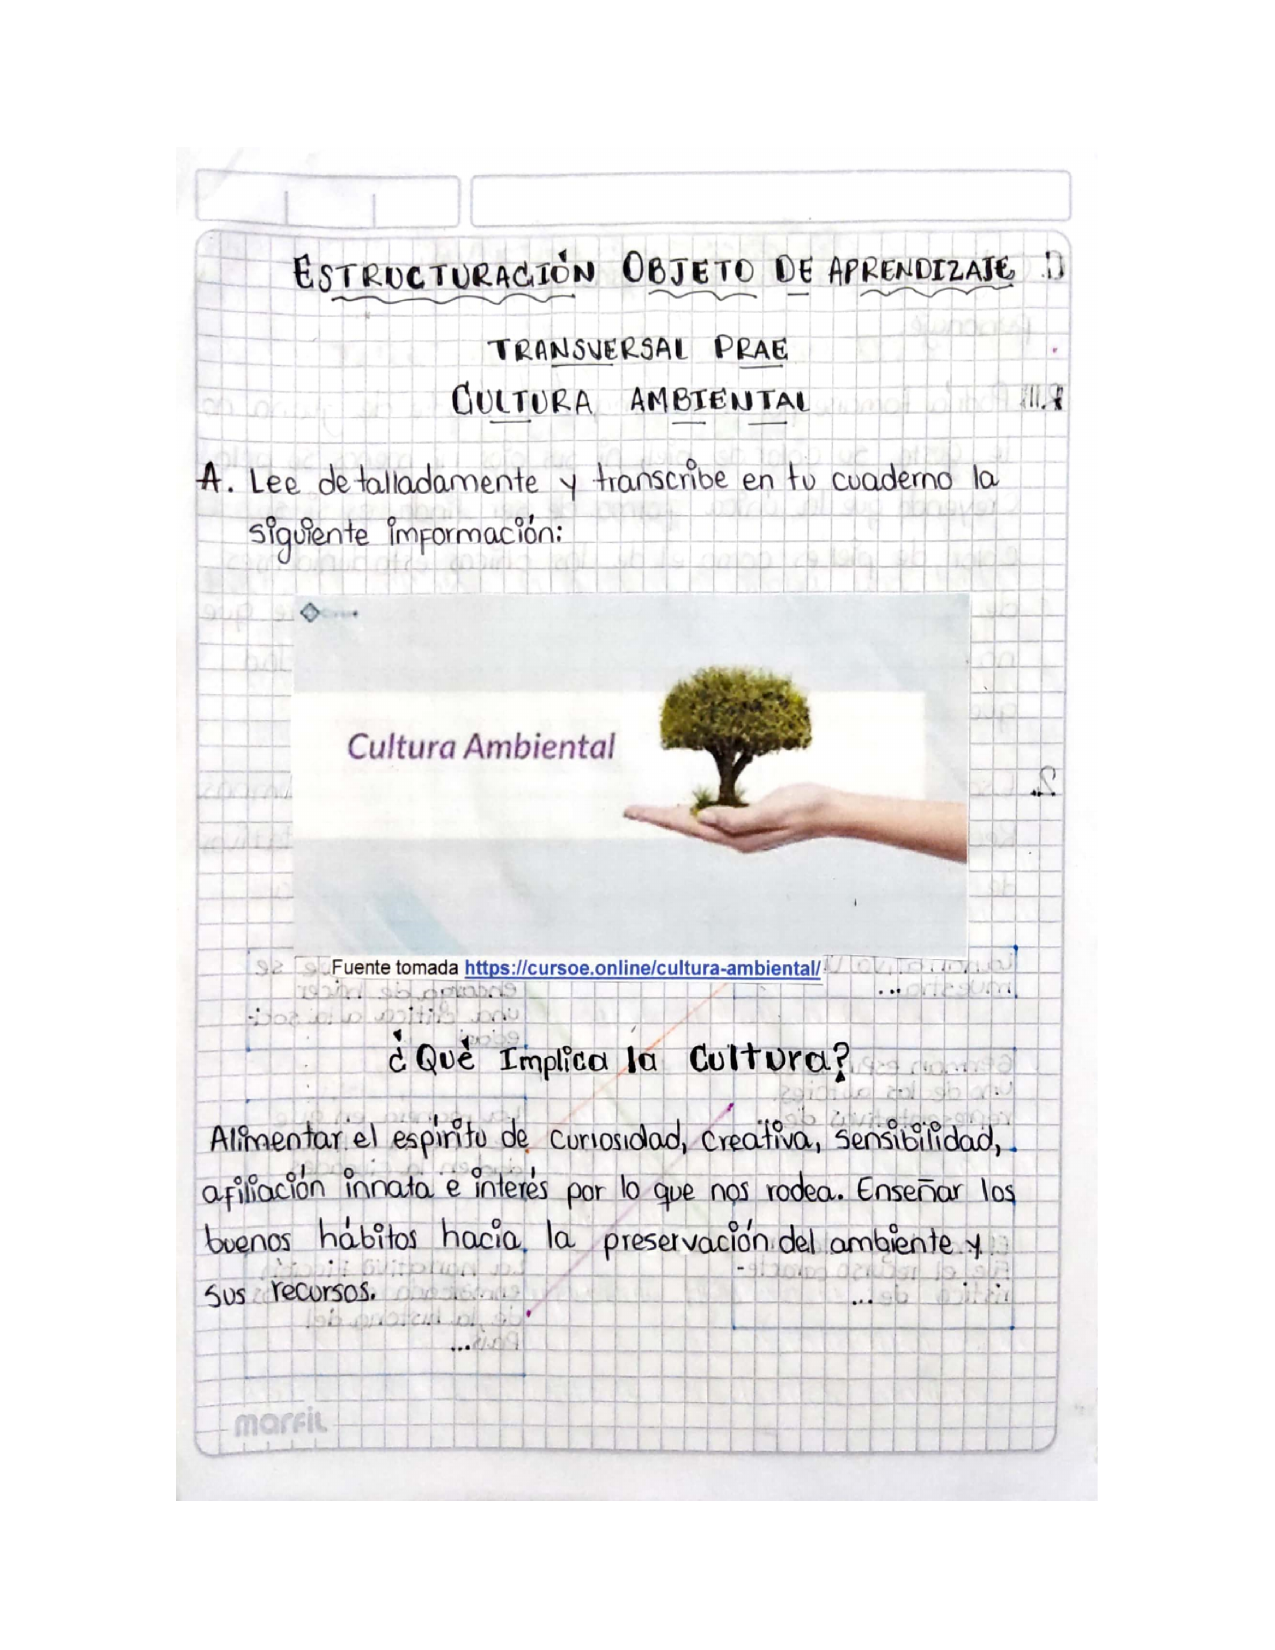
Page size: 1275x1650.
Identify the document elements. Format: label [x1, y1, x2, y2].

picture [176, 147, 1098, 1501]
